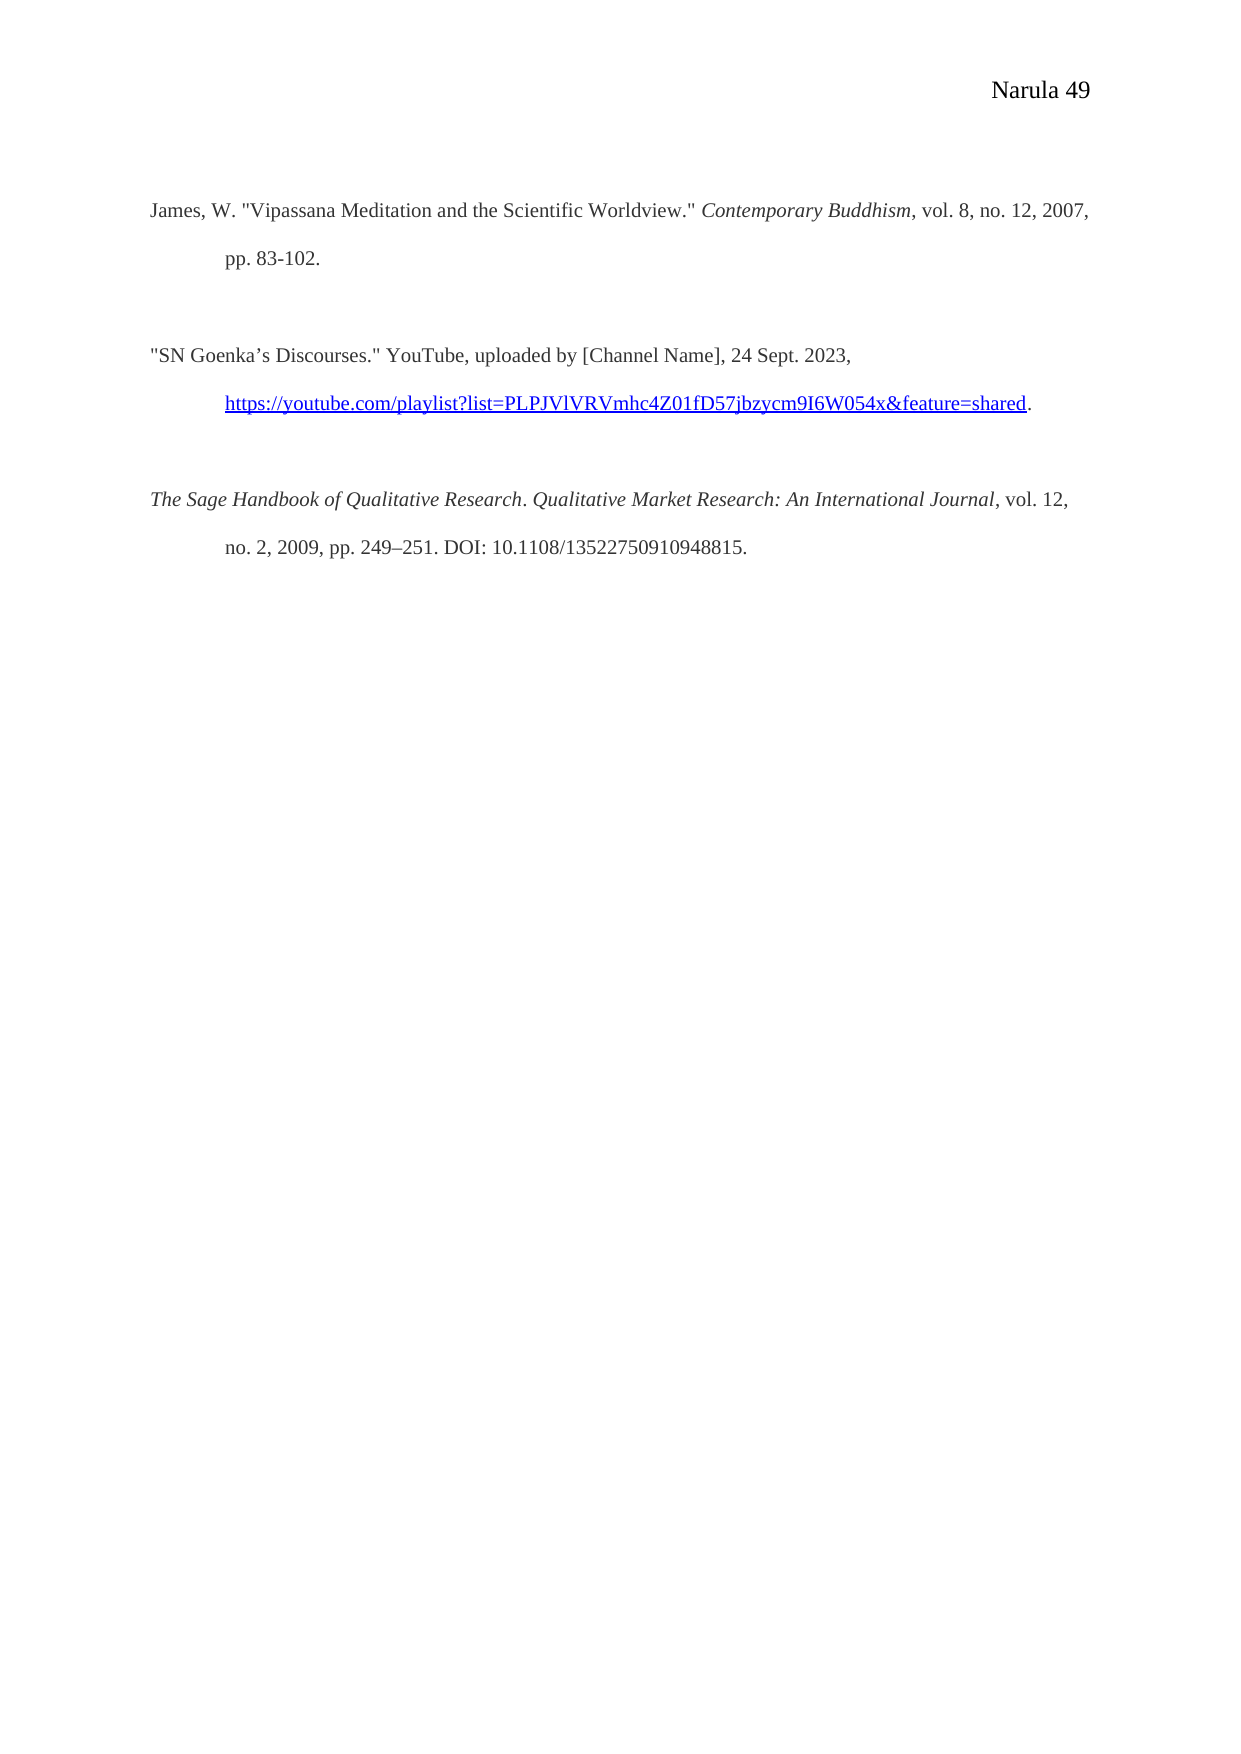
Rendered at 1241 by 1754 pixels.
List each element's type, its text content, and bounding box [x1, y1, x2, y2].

text The Sage Handbook of Qualitative Research. Qualitative Market Research: An International Journal, vol. 12, no. 2, 2009, pp. 249–251. DOI: 10.1108/13522750910948815. [150, 487, 1090, 559]
text "SN Goenka’s Discourses." YouTube, uploaded by [Channel Name], 24 Sept. 2023, https://youtube.com/playlist?list=PLPJVlVRVmhc4Z01fD57jbzycm9I6W054x&feature=shared. [150, 342, 1090, 415]
text James, W. "Vipassana Meditation and the Scientific Worldview." Contemporary Buddhism, vol. 8, no. 12, 2007, pp. 83-102. [150, 198, 1090, 270]
